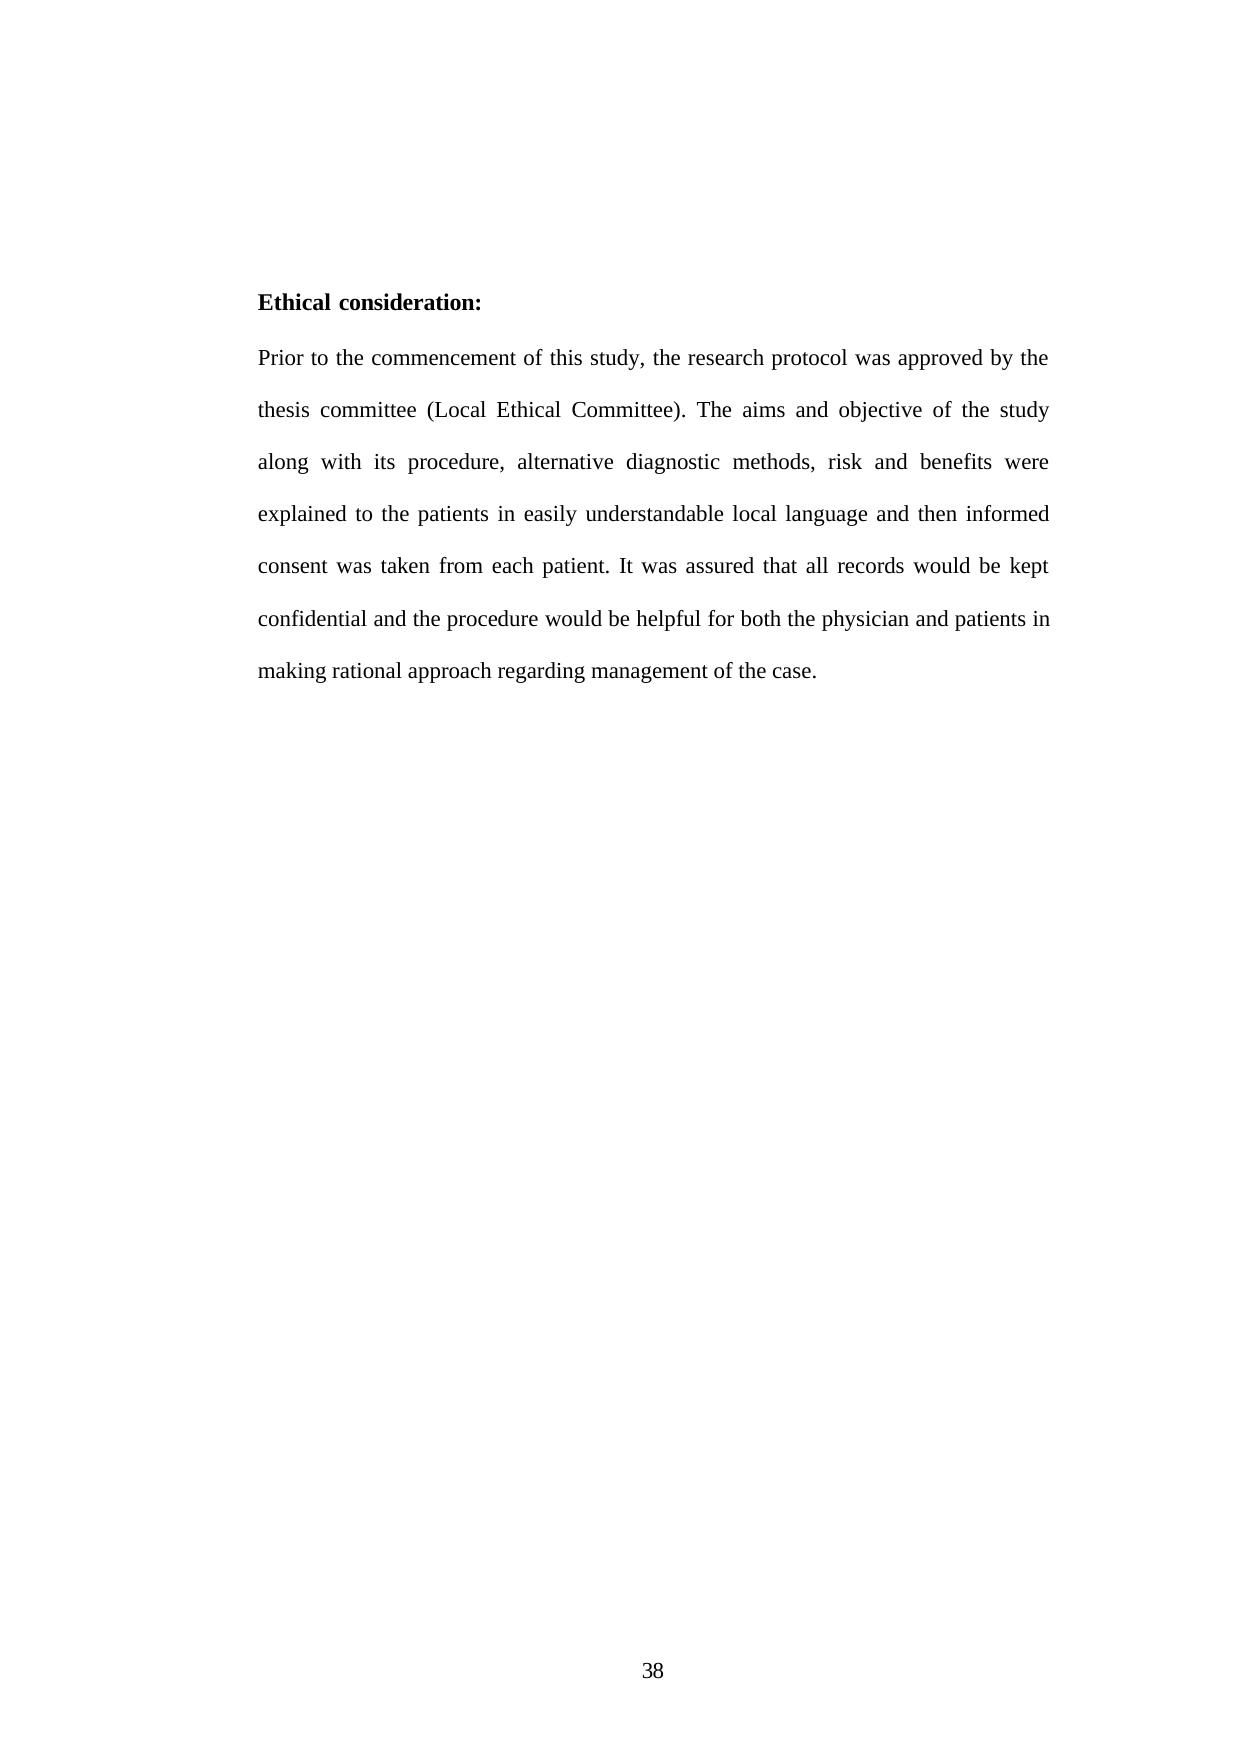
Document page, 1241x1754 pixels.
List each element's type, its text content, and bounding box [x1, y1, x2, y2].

text Ethical consideration: [258, 288, 1180, 315]
text Prior to the commencement of this study, the research protocol was approved by the thesis committee (Local Ethical Committee). The aims and objective of the study along with its procedure, alternative diagnostic methods, risk and benefits were explained to the patients in easily understandable local language and then informed consent was taken from each patient. It was assured that all records would be kept confidential and the procedure would be helpful for both the physician and patients in making rational approach regarding management of the case. [258, 344, 1050, 683]
